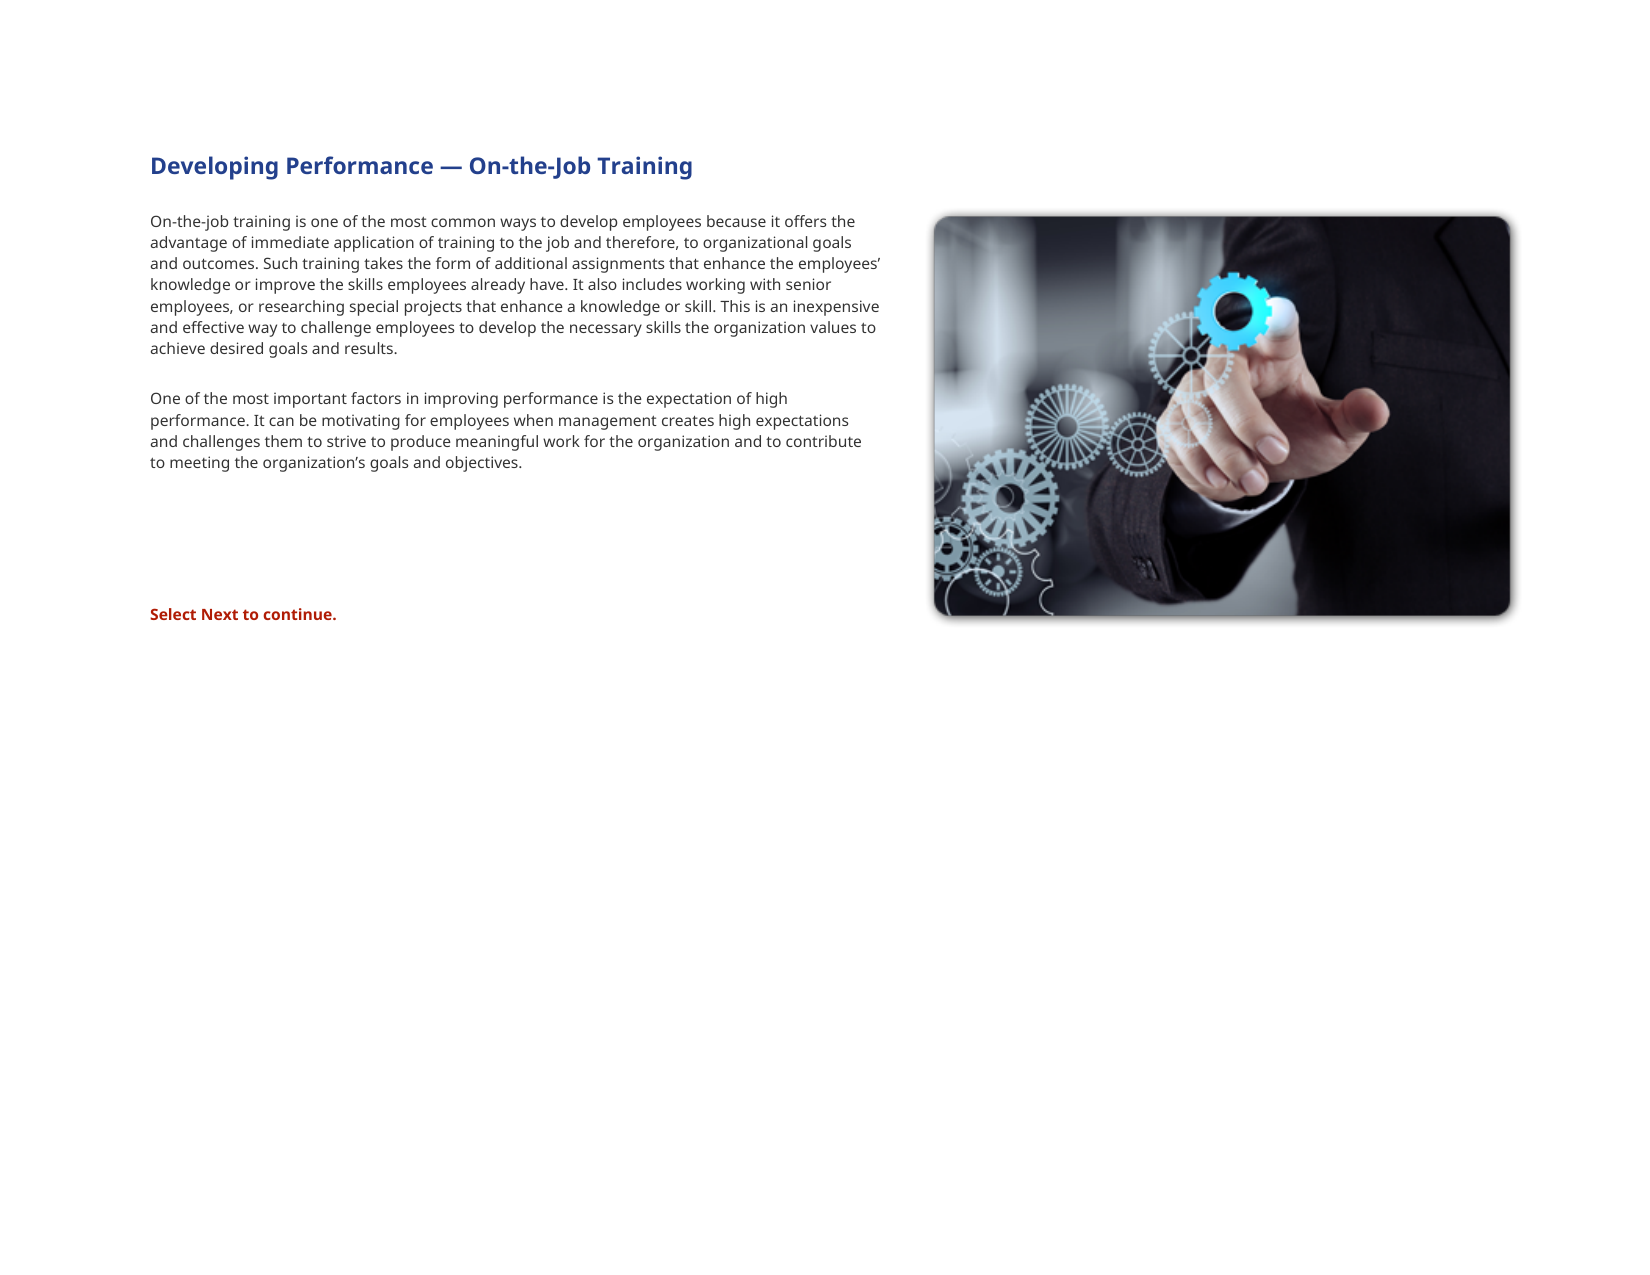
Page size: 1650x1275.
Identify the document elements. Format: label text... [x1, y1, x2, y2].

text Developing Performance — On-the-Job Training [150, 150, 900, 181]
text On-the-job training is one of the most common ways to develop employees because it offers the advantage of immediate application of training to the job and therefore, to organizational goals and outcomes. Such training takes the form of additional assignments that enhance the employees’ knowledge or improve the skills employees already have. It also includes working with senior employees, or researching special projects that enhance a knowledge or skill. This is an inexpensive and effective way to challenge employees to develop the necessary skills the organization values to achieve desired goals and results. [150, 210, 900, 359]
text One of the most important factors in improving performance is the expectation of high performance. It can be motivating for employees when management creates high expectations and challenges them to strive to produce meaningful work for the organization and to contribute to meeting the organization’s goals and objectives. [150, 388, 900, 473]
text Select Next to continue. [150, 603, 900, 624]
picture [900, 126, 1600, 652]
